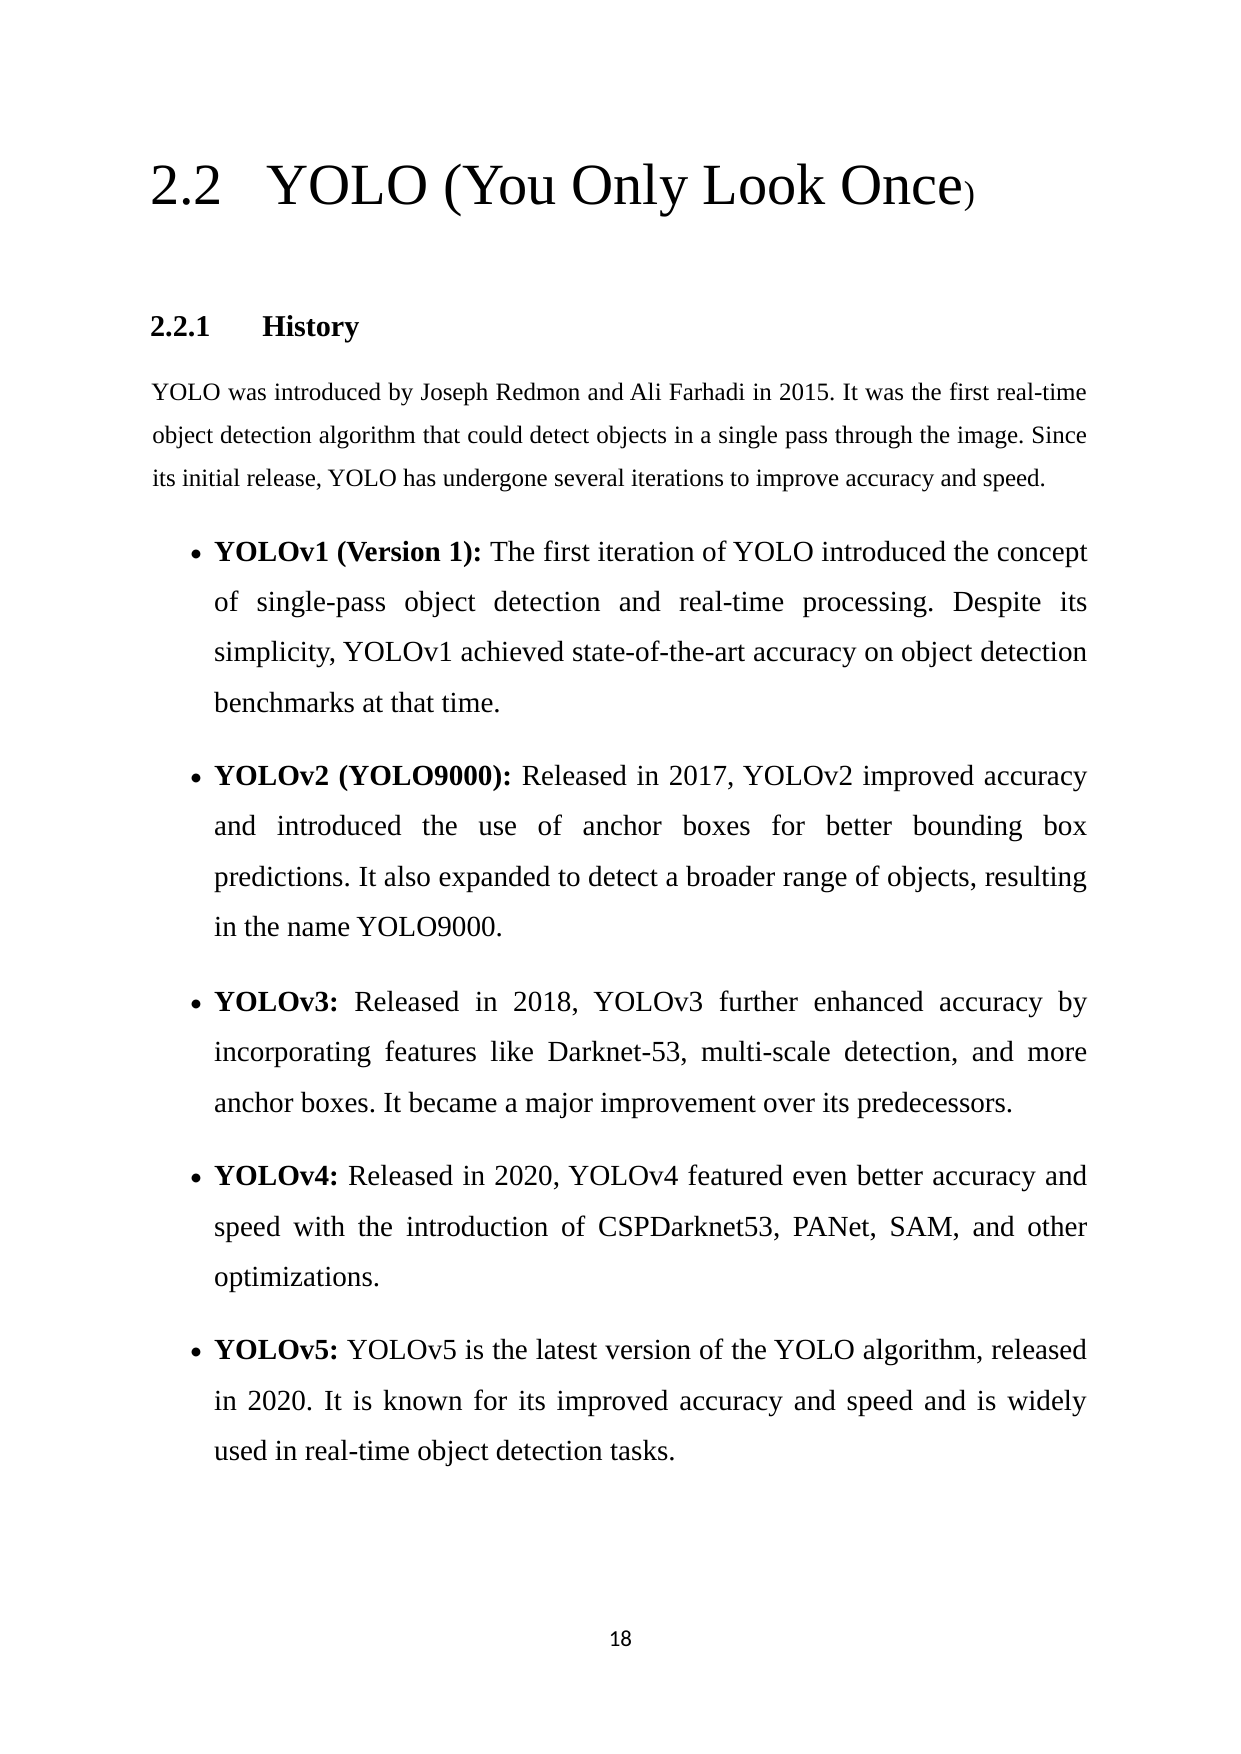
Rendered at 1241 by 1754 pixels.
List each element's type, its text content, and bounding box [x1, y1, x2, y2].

list YOLOv4: Released in 2020, YOLOv4 featured even better accuracy and speed with the introduction of CSPDarknet53, PANet, SAM, and other optimizations. [189, 1158, 1088, 1292]
list YOLOv2 (YOLO9000): Released in 2017, YOLOv2 improved accuracy and introduced the use of anchor boxes for better bounding box predictions. It also expanded to detect a broader range of objects, resulting in the name YOLO9000. [189, 758, 1088, 943]
text 2.2.1 History [150, 308, 1090, 343]
list YOLOv1 (Version 1): The first iteration of YOLO introduced the concept of single-pass object detection and real-time processing. Despite its simplicity, YOLOv1 achieved state-of-the-art accuracy on object detection benchmarks at that time. [189, 534, 1088, 718]
text 2.2 YOLO (You Only Look Once) [150, 150, 1090, 217]
text YOLO was introduced by Joseph Redmon and Ali Farhadi in 2015. It was the first real-time object detection algorithm that could detect objects in a single pass through the image. Since its initial release, YOLO has undergone several iterations to improve accuracy and speed. [151, 377, 1088, 492]
list YOLOv3: Released in 2018, YOLOv3 further enhanced accuracy by incorporating features like Darknet-53, multi-scale detection, and more anchor boxes. It became a major improvement over its predecessors. [189, 984, 1088, 1118]
list YOLOv5: YOLOv5 is the latest version of the YOLO algorithm, released in 2020. It is known for its improved accuracy and speed and is widely used in real-time object detection tasks. [189, 1332, 1088, 1467]
